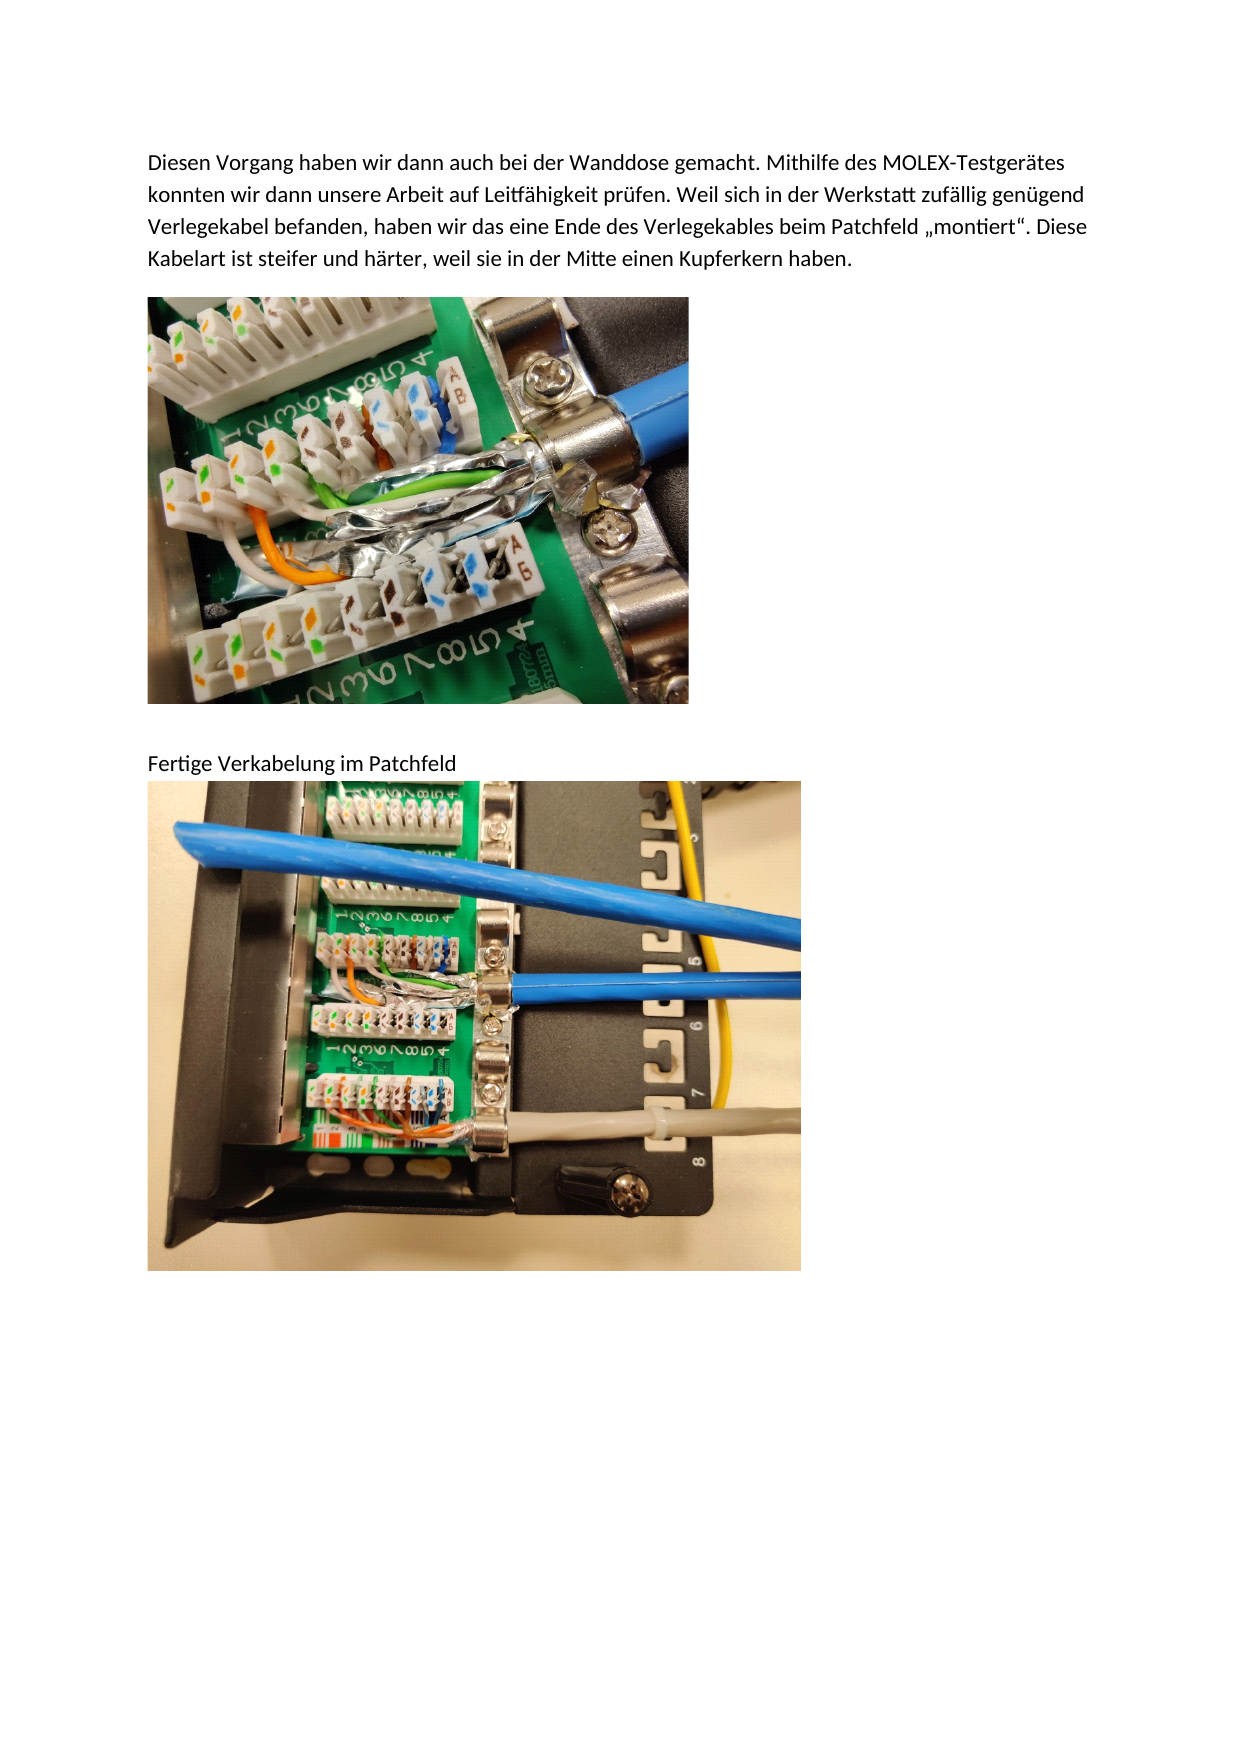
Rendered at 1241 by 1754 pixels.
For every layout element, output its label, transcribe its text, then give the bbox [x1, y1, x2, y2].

picture [147, 781, 801, 1271]
text Diesen Vorgang haben wir dann auch bei der Wanddose gemacht. Mithilfe des MOLEX-Testgerätes konnten wir dann unsere Arbeit auf Leitfähigkeit prüfen. Weil sich in der Werkstatt zufällig genügend Verlegekabel befanden, haben wir das eine Ende des Verlegekables beim Patchfeld „montiert“. Diese Kabelart ist steifer und härter, weil sie in der Mitte einen Kupferkern haben. [148, 148, 1093, 272]
picture [147, 297, 689, 704]
